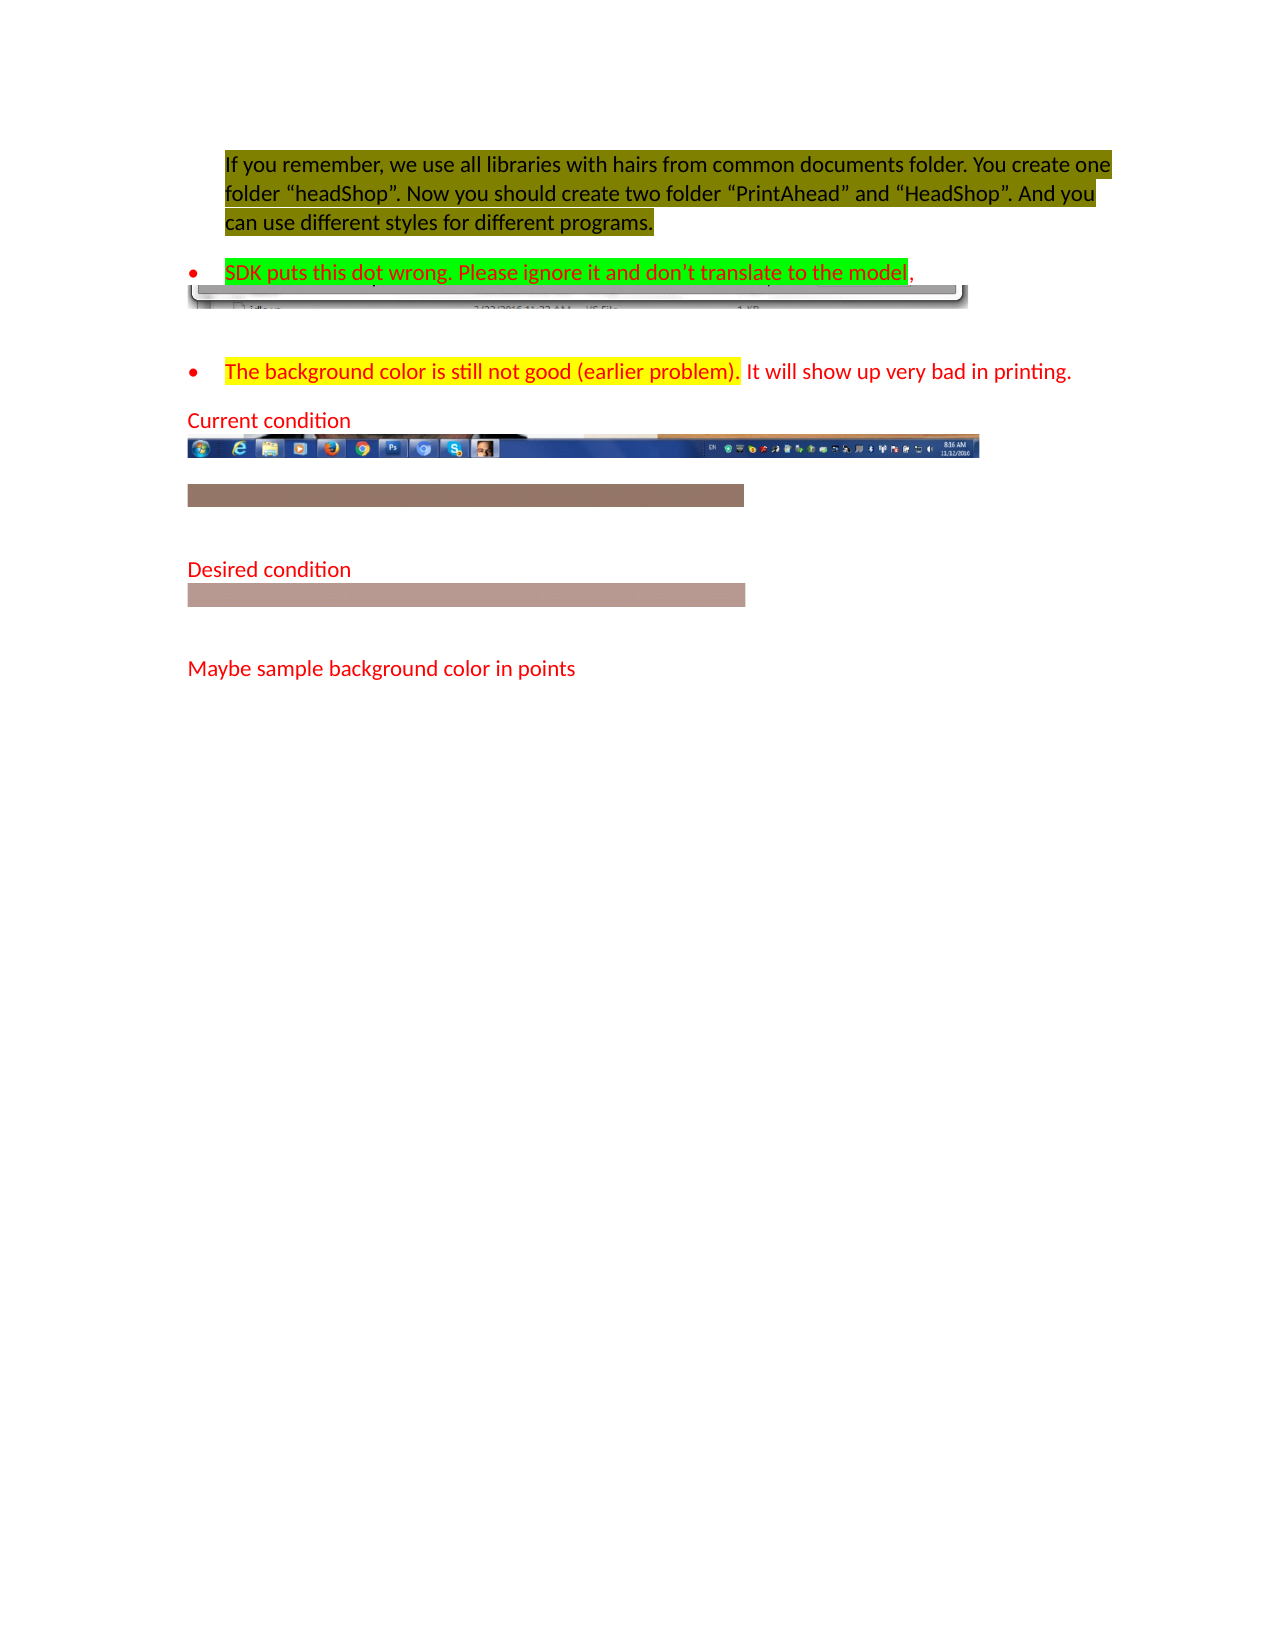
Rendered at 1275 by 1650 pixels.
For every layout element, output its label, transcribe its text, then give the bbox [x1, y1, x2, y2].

text If you remember, we use all libraries with hairs from common documents folder. You create one folder “headShop”. Now you should create two folder “PrintAhead” and “HeadShop”. And you can use different styles for different programs. [225, 150, 1125, 236]
list SDK puts this dot wrong. Please ignore it and don’t translate to the model, [187, 257, 1125, 286]
text Current condition [187, 406, 1125, 434]
text Maybe sample background color in points [187, 654, 1125, 682]
text Desired condition [187, 554, 1125, 583]
list The background color is still not good (earlier problem). It will show up very bad in printing. [187, 356, 1125, 385]
